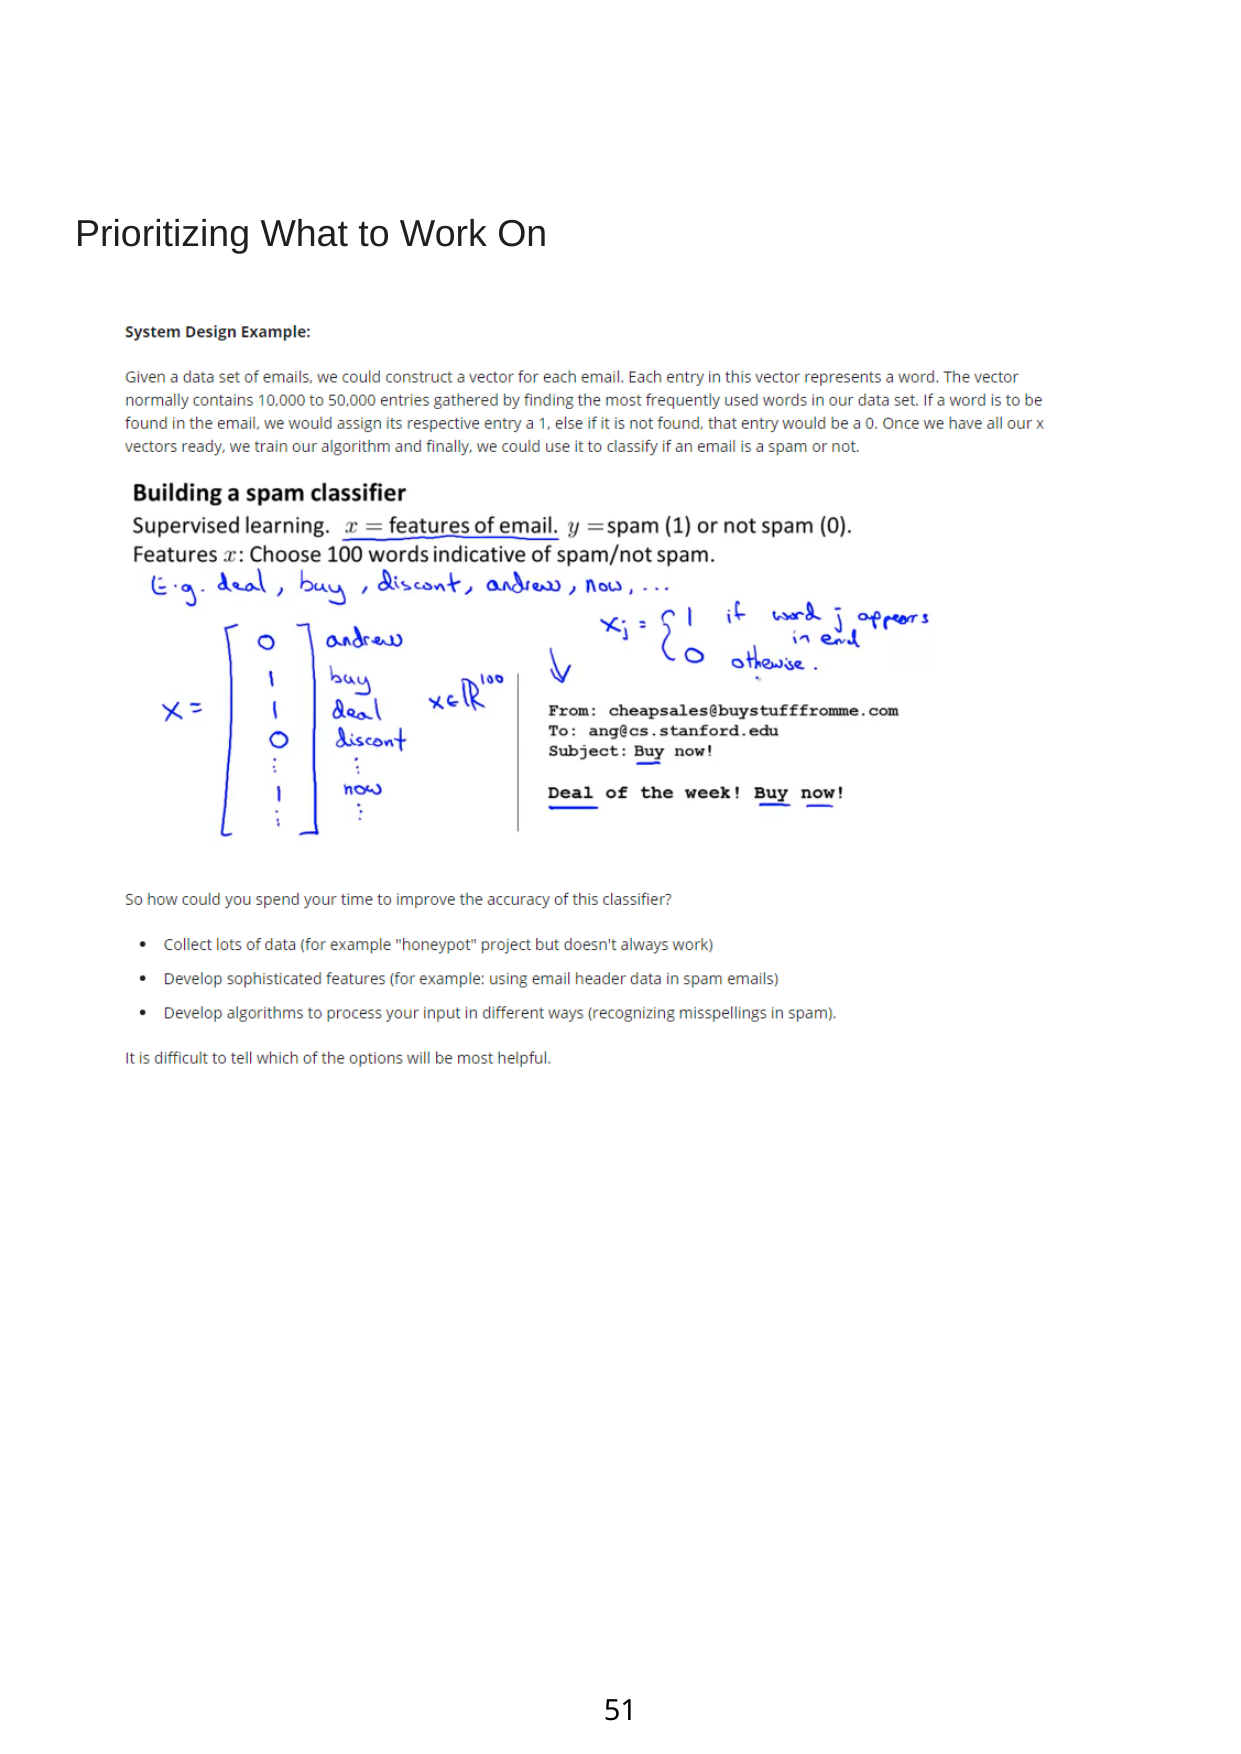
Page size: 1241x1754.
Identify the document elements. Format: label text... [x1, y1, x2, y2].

text Prioritizing What to Work On [75, 196, 1165, 271]
picture [75, 302, 1166, 1089]
